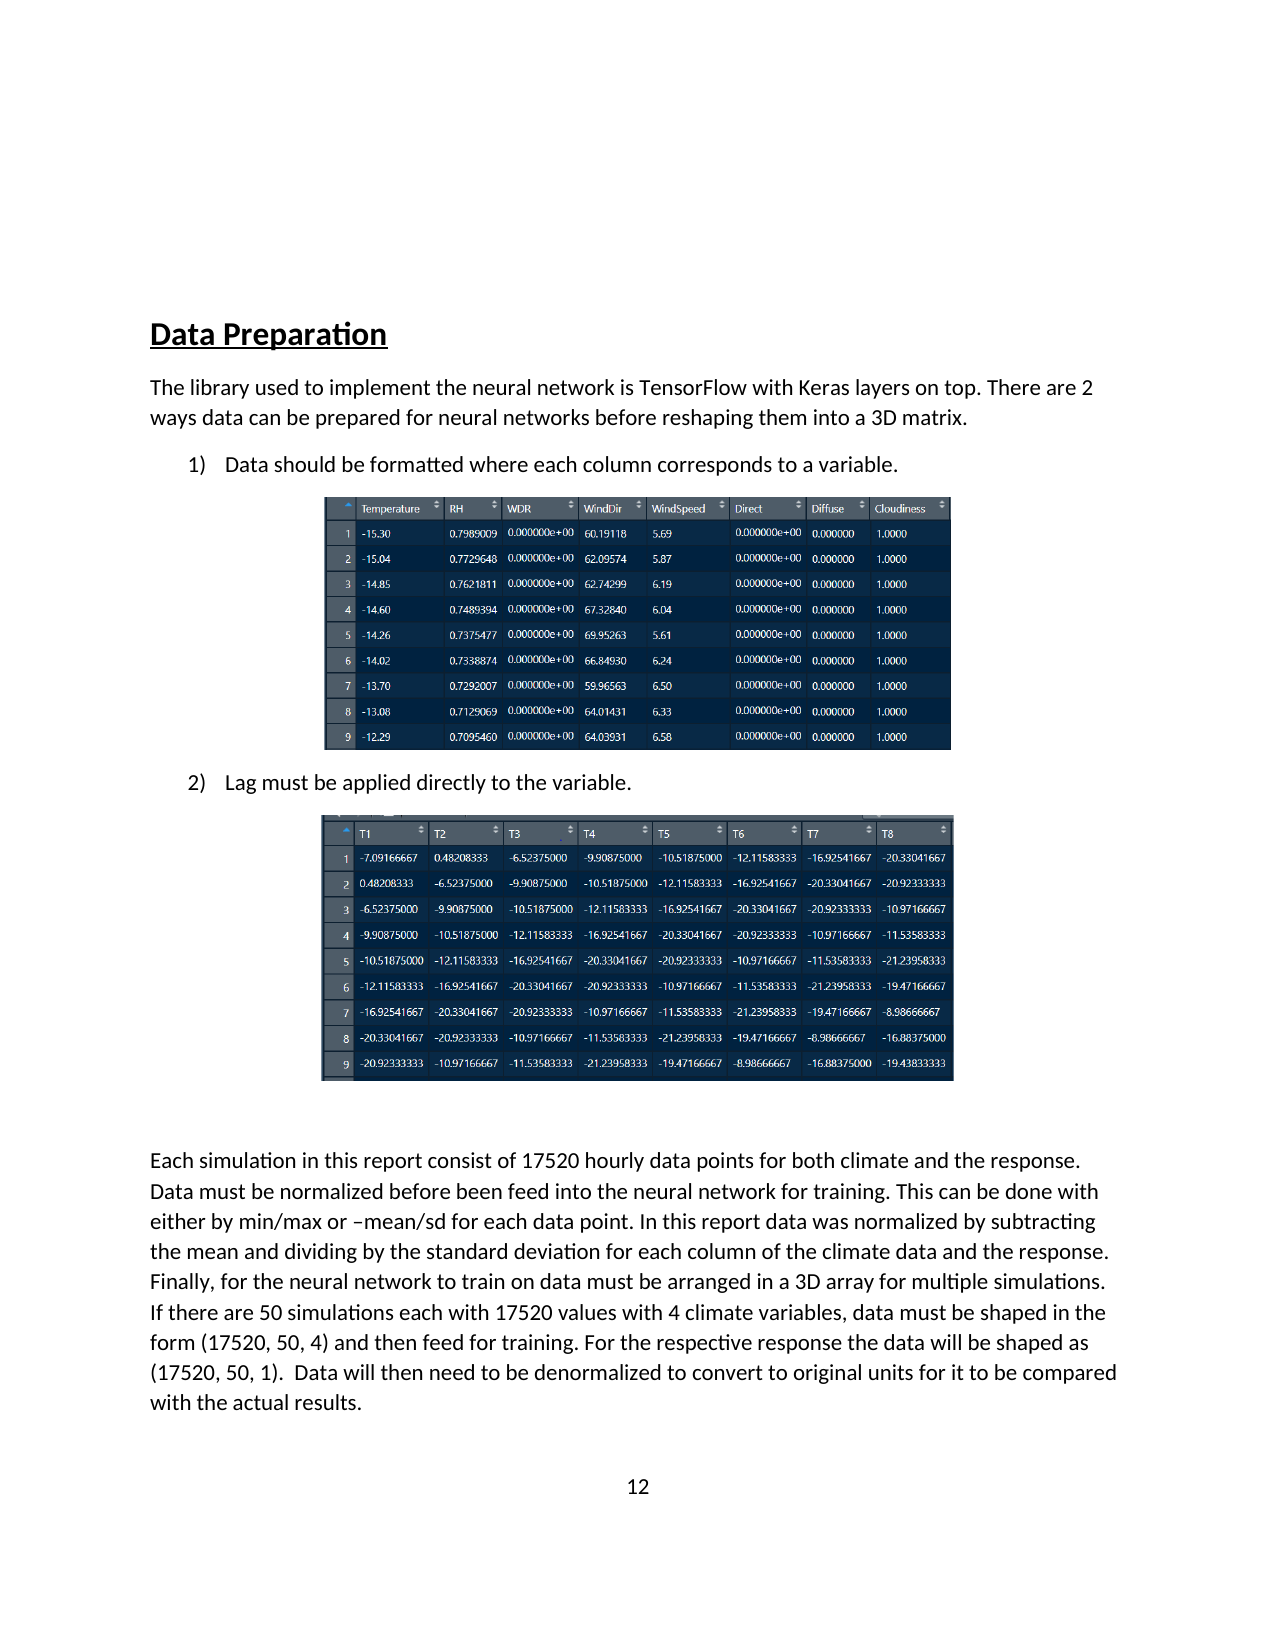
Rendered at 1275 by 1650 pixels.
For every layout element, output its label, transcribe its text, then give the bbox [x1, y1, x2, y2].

picture [321, 815, 954, 1081]
text The library used to implement the neural network is TensorFlow with Keras layers on top. There are 2 ways data can be prepared for neural networks before reshaping them into a 3D matrix. [150, 373, 1125, 431]
text Each simulation in this report consist of 17520 hourly data points for both climate and the response. Data must be normalized before been feed into the neural network for training. This can be done with either by min/max or –mean/sd for each data point. In this report data was normalized by subtracting the mean and dividing by the standard deviation for each column of the climate data and the response. Finally, for the neural network to train on data must be arranged in a 3D array for multiple simulations. If there are 50 simulations each with 17520 values with 4 climate variables, data must be shaped in the form (17520, 50, 4) and then feed for training. For the respective response the data will be shaped as (17520, 50, 1). Data will then need to be denormalized to convert to original units for it to be compared with the actual results. [150, 1147, 1125, 1416]
list Lag must be applied directly to the variable. [187, 768, 1125, 796]
list Data should be formatted where each column corresponds to a variable. [187, 450, 1125, 478]
text Data Preparation [150, 313, 1125, 353]
picture [324, 497, 951, 750]
